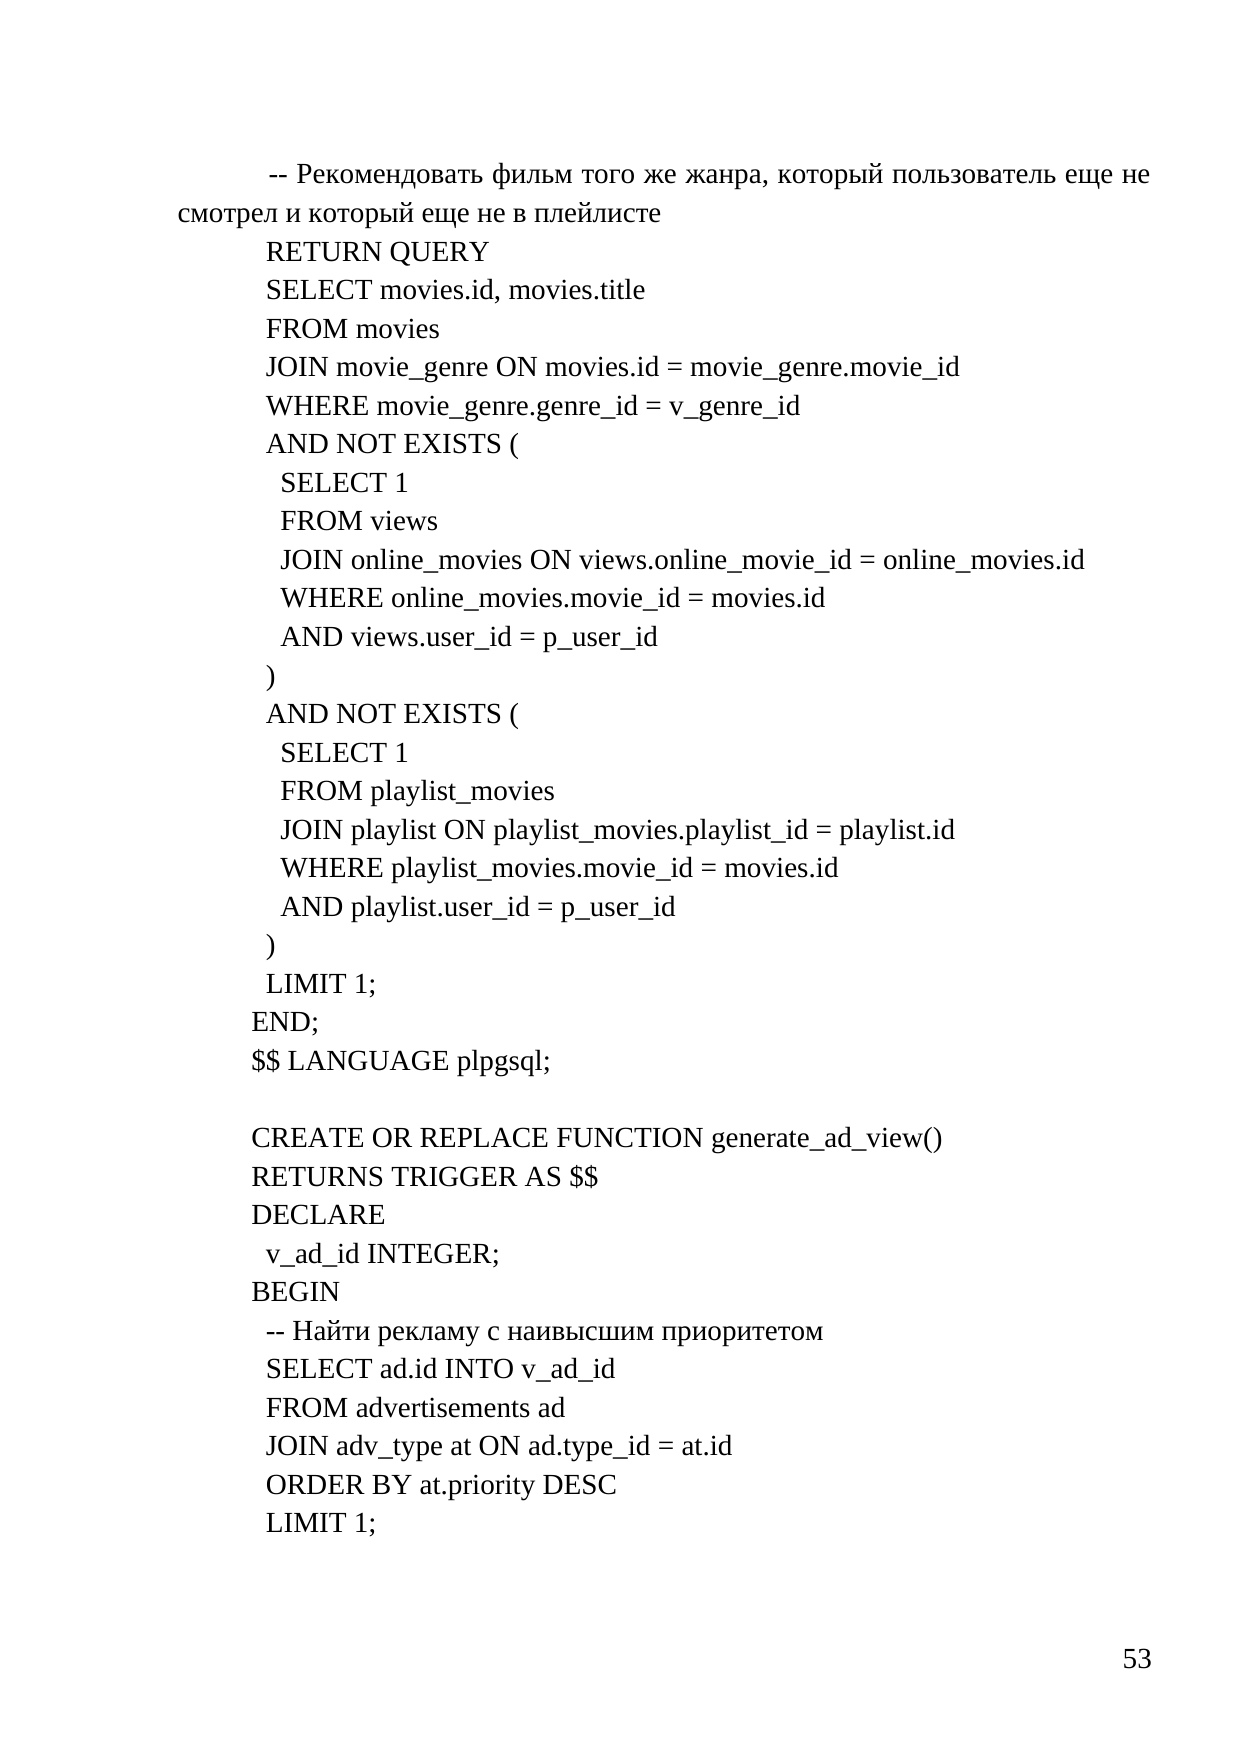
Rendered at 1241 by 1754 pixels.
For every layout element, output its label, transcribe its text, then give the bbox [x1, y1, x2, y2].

text SELECT 1 [177, 465, 1152, 498]
text ) [177, 658, 1152, 691]
text WHERE movie_genre.genre_id = v_genre_id [177, 388, 1152, 421]
text END; [177, 1004, 1152, 1038]
text LIMIT 1; [177, 966, 1152, 999]
text FROM playlist_movies [177, 773, 1152, 807]
text DECLARE [177, 1197, 1152, 1231]
text ORDER BY at.priority DESC [177, 1467, 1152, 1501]
text RETURN QUERY [177, 234, 1152, 267]
text WHERE online_movies.movie_id = movies.id [177, 581, 1152, 614]
text RETURNS TRIGGER AS $$ [177, 1159, 1152, 1192]
text AND NOT EXISTS ( [177, 426, 1152, 460]
text SELECT movies.id, movies.title [177, 272, 1152, 306]
text BEGIN [177, 1274, 1152, 1308]
text SELECT 1 [177, 735, 1152, 768]
text AND views.user_id = p_user_id [177, 619, 1152, 653]
text JOIN online_movies ON views.online_movie_id = online_movies.id [177, 542, 1152, 576]
text FROM movies [177, 311, 1152, 344]
text $$ LANGUAGE plpgsql; [177, 1043, 1152, 1077]
text LIMIT 1; [177, 1506, 1152, 1539]
text JOIN movie_genre ON movies.id = movie_genre.movie_id [177, 349, 1152, 383]
text FROM views [177, 503, 1152, 537]
text AND playlist.user_id = p_user_id [177, 889, 1152, 922]
text JOIN playlist ON playlist_movies.playlist_id = playlist.id [177, 812, 1152, 845]
text CREATE OR REPLACE FUNCTION generate_ad_view() [177, 1120, 1152, 1154]
text ) [177, 927, 1152, 961]
text WHERE playlist_movies.movie_id = movies.id [177, 850, 1152, 884]
text SELECT ad.id INTO v_ad_id [177, 1351, 1152, 1385]
text AND NOT EXISTS ( [177, 696, 1152, 730]
text JOIN adv_type at ON ad.type_id = at.id [177, 1428, 1152, 1462]
text -- Найти рекламу с наивысшим приоритетом [177, 1313, 1152, 1346]
text v_ad_id INTEGER; [177, 1236, 1152, 1269]
text FROM advertisements ad [177, 1390, 1152, 1423]
text -- Рекомендовать фильм того же жанра, который пользователь еще не смотрел и который еще не в плейлисте [177, 157, 1152, 229]
